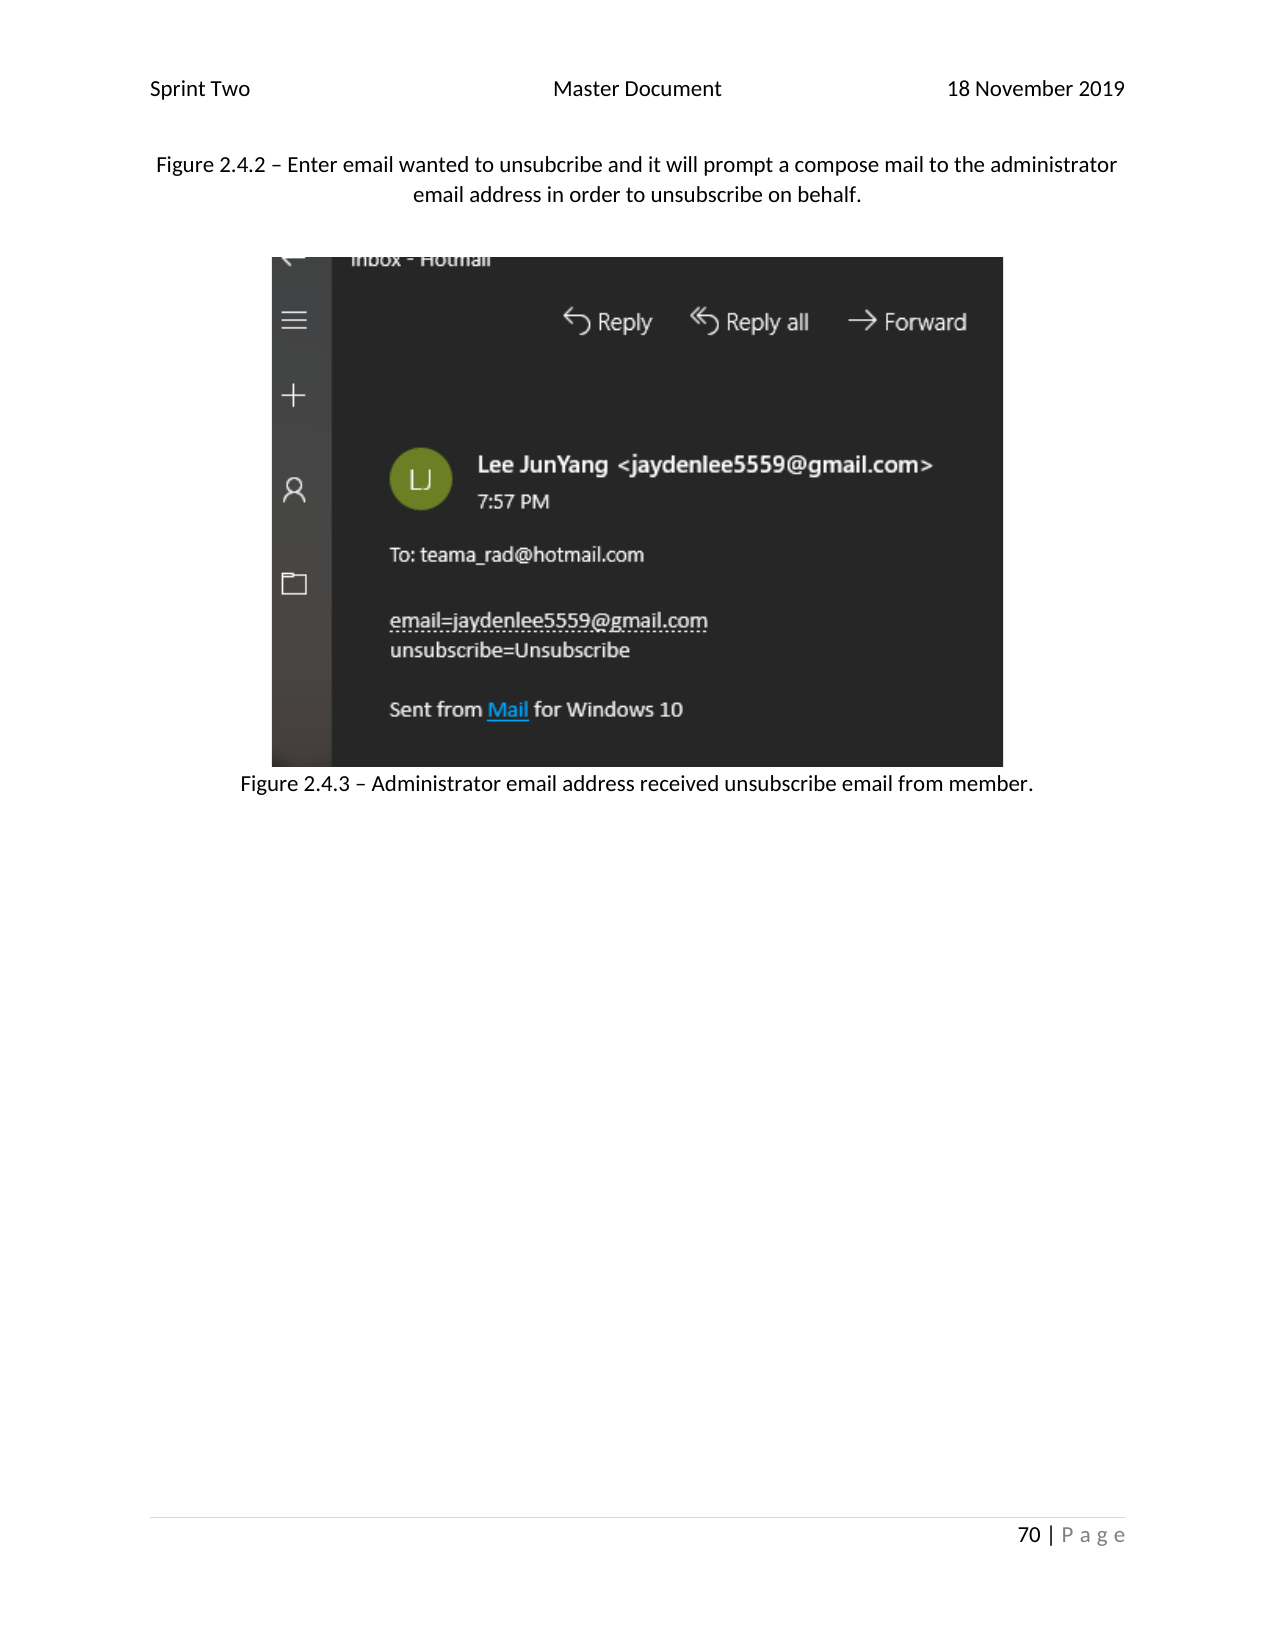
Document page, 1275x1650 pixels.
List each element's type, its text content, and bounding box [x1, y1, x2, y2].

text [150, 150, 1125, 208]
picture [271, 257, 1004, 767]
